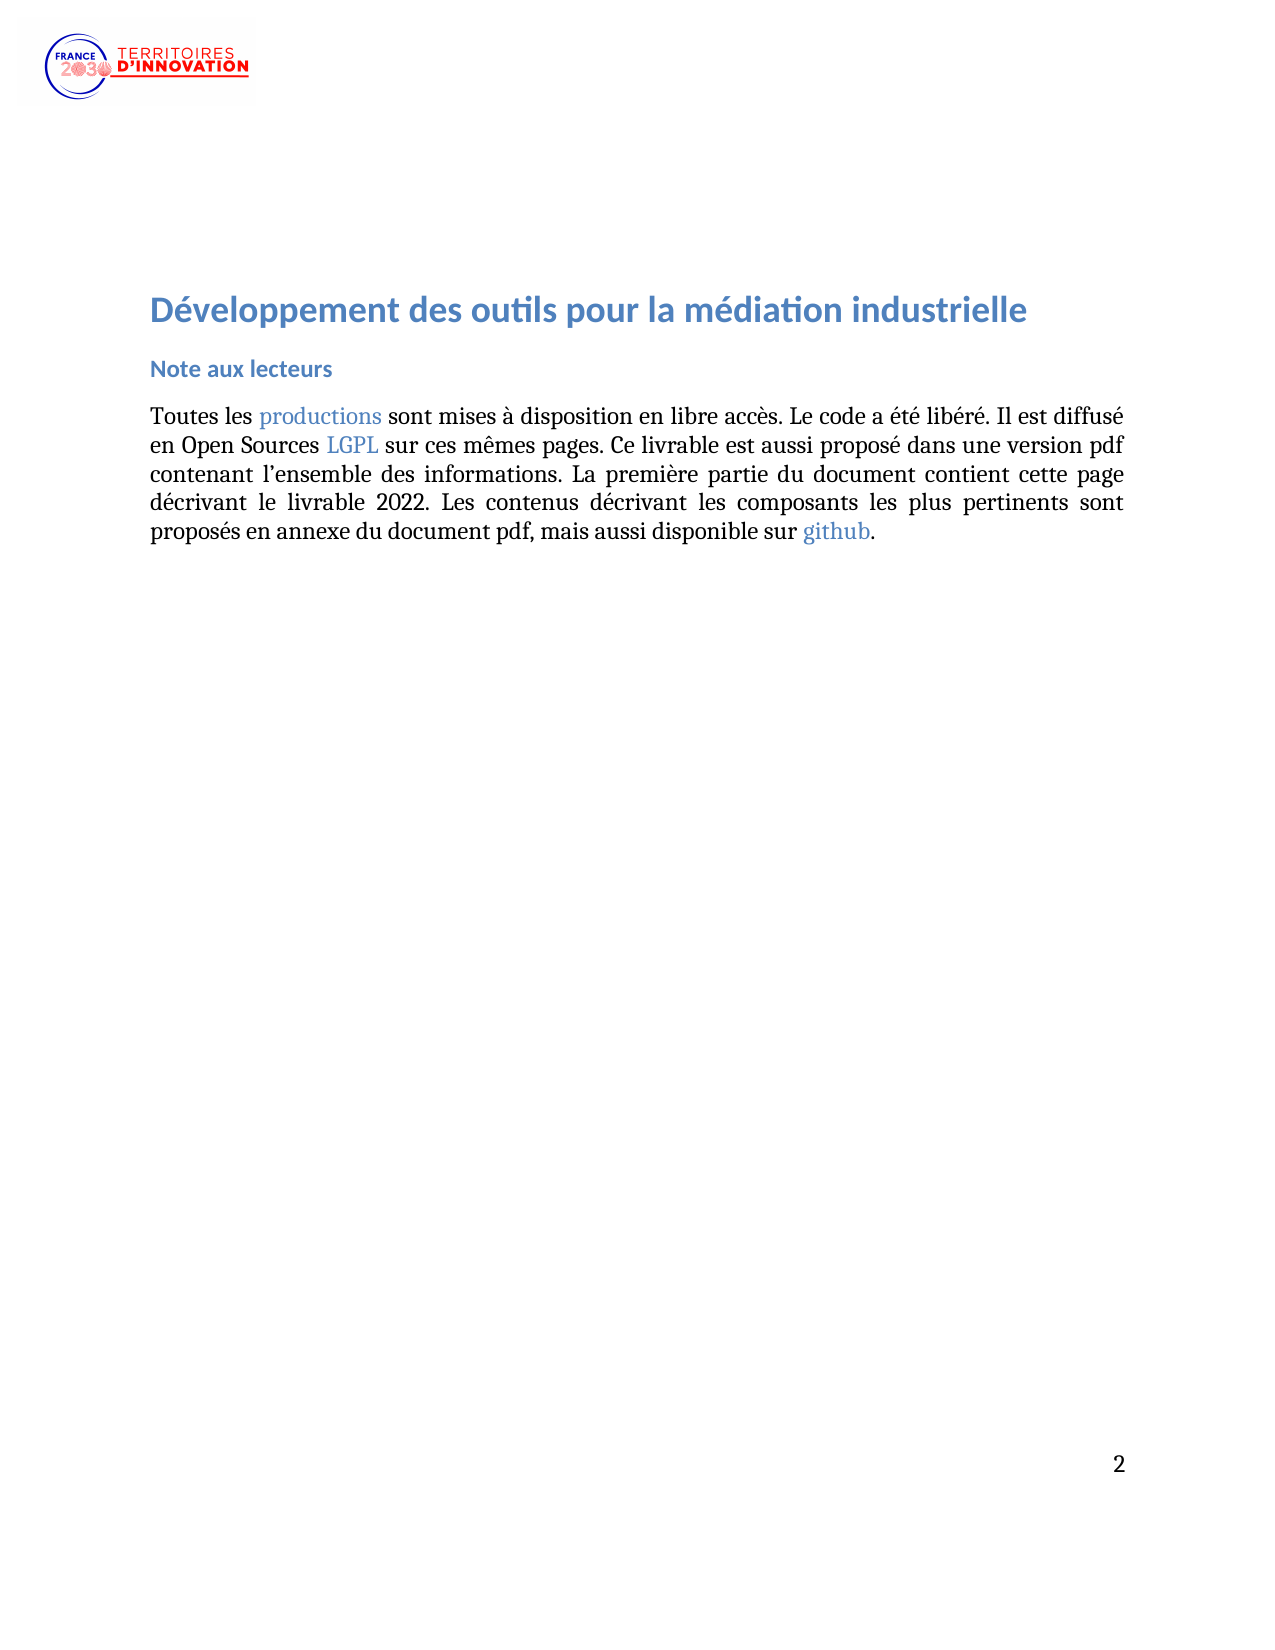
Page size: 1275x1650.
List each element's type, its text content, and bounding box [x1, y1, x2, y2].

subtitle Développement des outils pour la médiation industrielle [150, 286, 1125, 332]
text Toutes les productions sont mises à disposition en libre accès. Le code a été libéré. Il est diffusé en Open Sources LGPL sur ces mêmes pages. Ce livrable est aussi proposé dans une version pdf contenant l’ensemble des informations. La première partie du document contient cette page décrivant le livrable 2022. Les contenus décrivant les composants les plus pertinents sont proposés en annexe du document pdf, mais aussi disponible sur github. [150, 402, 1125, 546]
picture [16, 17, 257, 106]
subtitle Note aux lecteurs [150, 353, 1125, 383]
